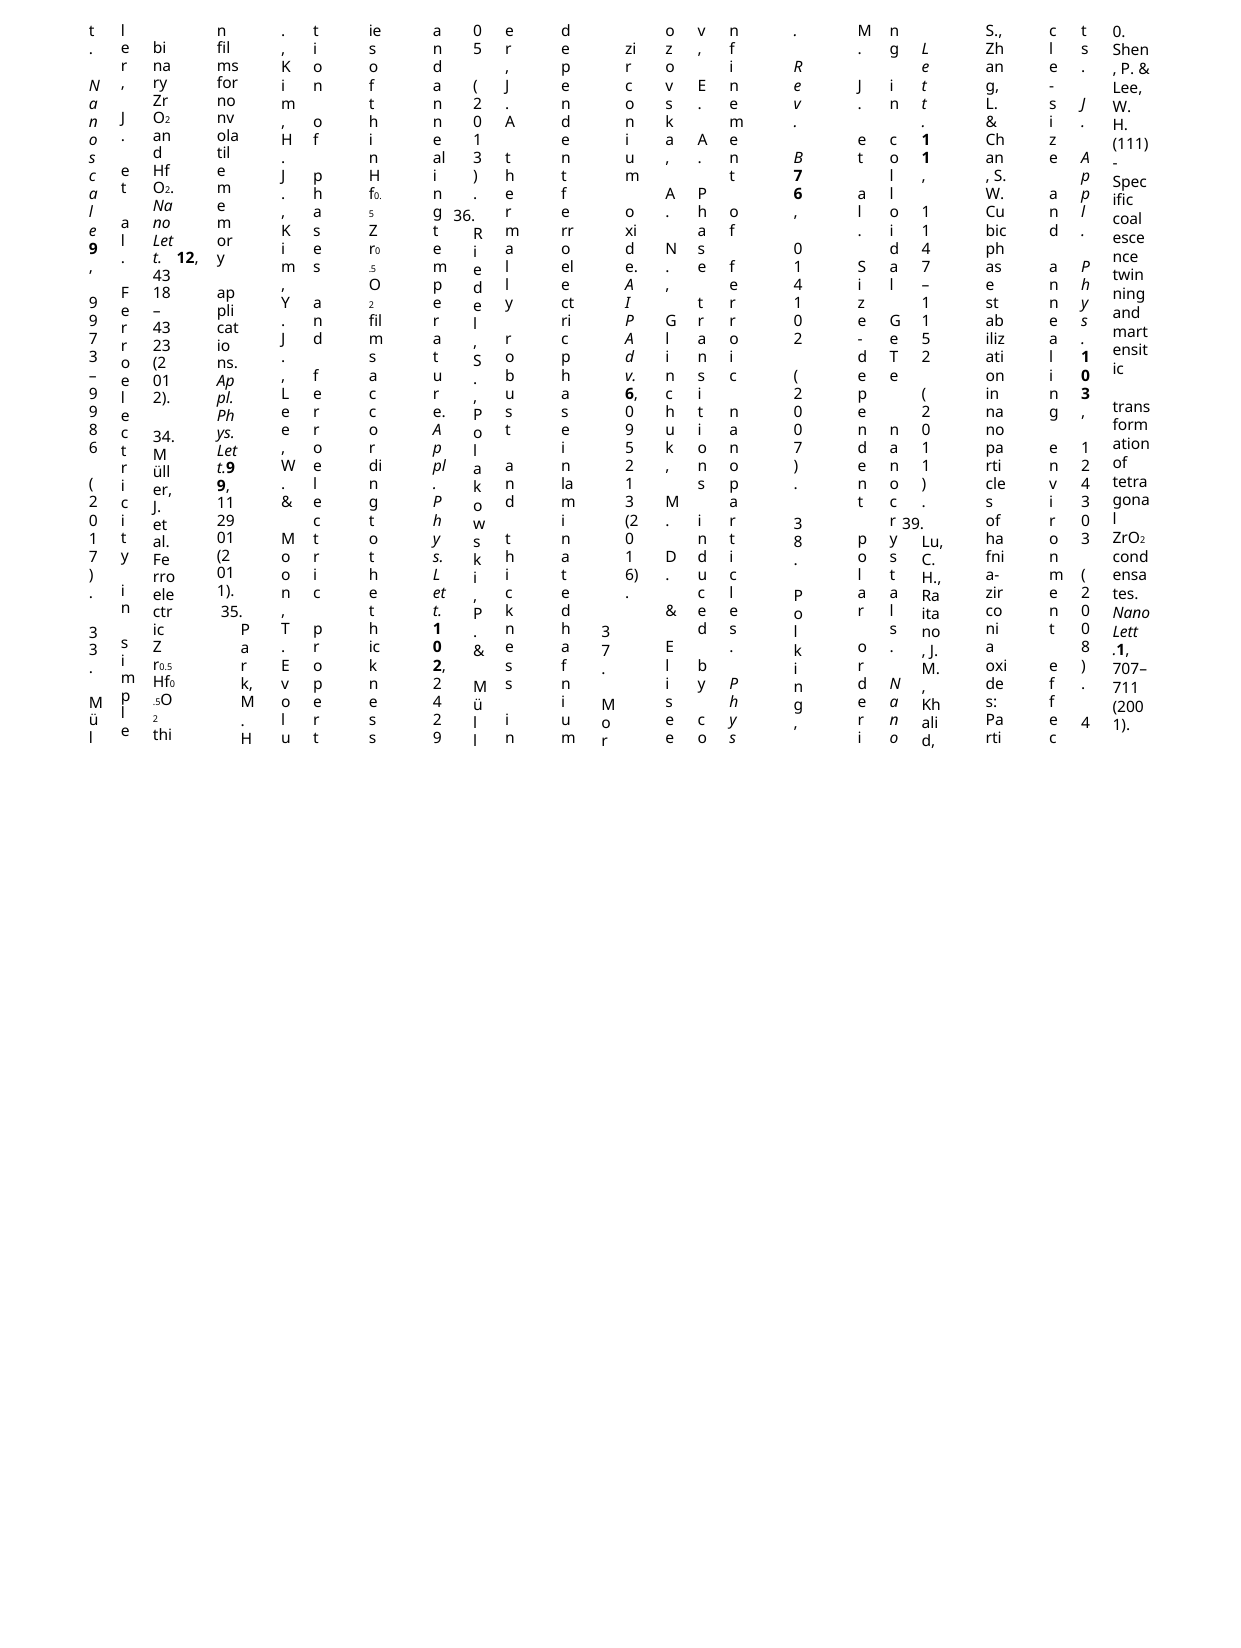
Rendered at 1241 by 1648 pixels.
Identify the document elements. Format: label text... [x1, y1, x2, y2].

text 35. Park, M. H., Kim, H. J., Kim, Y. J., Lee, W. & Moon, T. Evolution of phases and ferroelectric properties of thin Hf0.5Zr0.5O2 films according to the thickness and annealing temperature. Appl. Phys. Lett.102, 242905 (2013). [409, 22, 446, 747]
text 36. Riedel, S., Polakowski, P. & Müller, J. A thermally robust and thickness independent ferroelectric phase in laminated hafnium zirconium oxide. AIP Adv.6, 095213 (2016). [537, 22, 574, 747]
text 34. Müller, J. et al. Ferroelectric Zr0.5Hf0.5O2 thin films for nonvolatile memory applications. Appl. Phys. Lett.99, 112901 (2011). [217, 22, 239, 599]
text 40. Shen, P. & Lee, W. H. (111)-Specific coalescence twinning and martensitic transformation of tetragonal ZrO2 condensates. Nano Lett.1, 707–711 (2001). [1112, 22, 1150, 734]
text 35. Park, M. H., Kim, H. J., Kim, Y. J., Lee, W. & Moon, T. Evolution of phases and ferroelectric properties of thin Hf0.5Zr0.5O2 films according to the thickness and annealing temperature. Appl. Phys. Lett.102, 242905 (2013). [345, 22, 382, 747]
text 36. Riedel, S., Polakowski, P. & Müller, J. A thermally robust and thickness independent ferroelectric phase in laminated hafnium zirconium oxide. AIP Adv.6, 095213 (2016). [601, 22, 638, 602]
text 33. Müller, J. et al. Ferroelectricity in simple binary ZrO2 and HfO2. Nano Lett. 12, 4318–4323 (2012). [153, 22, 175, 407]
text 39. Lu, C. H., Raitano, J. M., Khalid, S., Zhang, L. & Chan, S. W. Cubic phase stabilization in nanoparticles of hafnia-zirconia oxides: Particle-size and annealing environment effects. J. Appl. Phys.103, 124303 (2008). [985, 22, 1007, 747]
